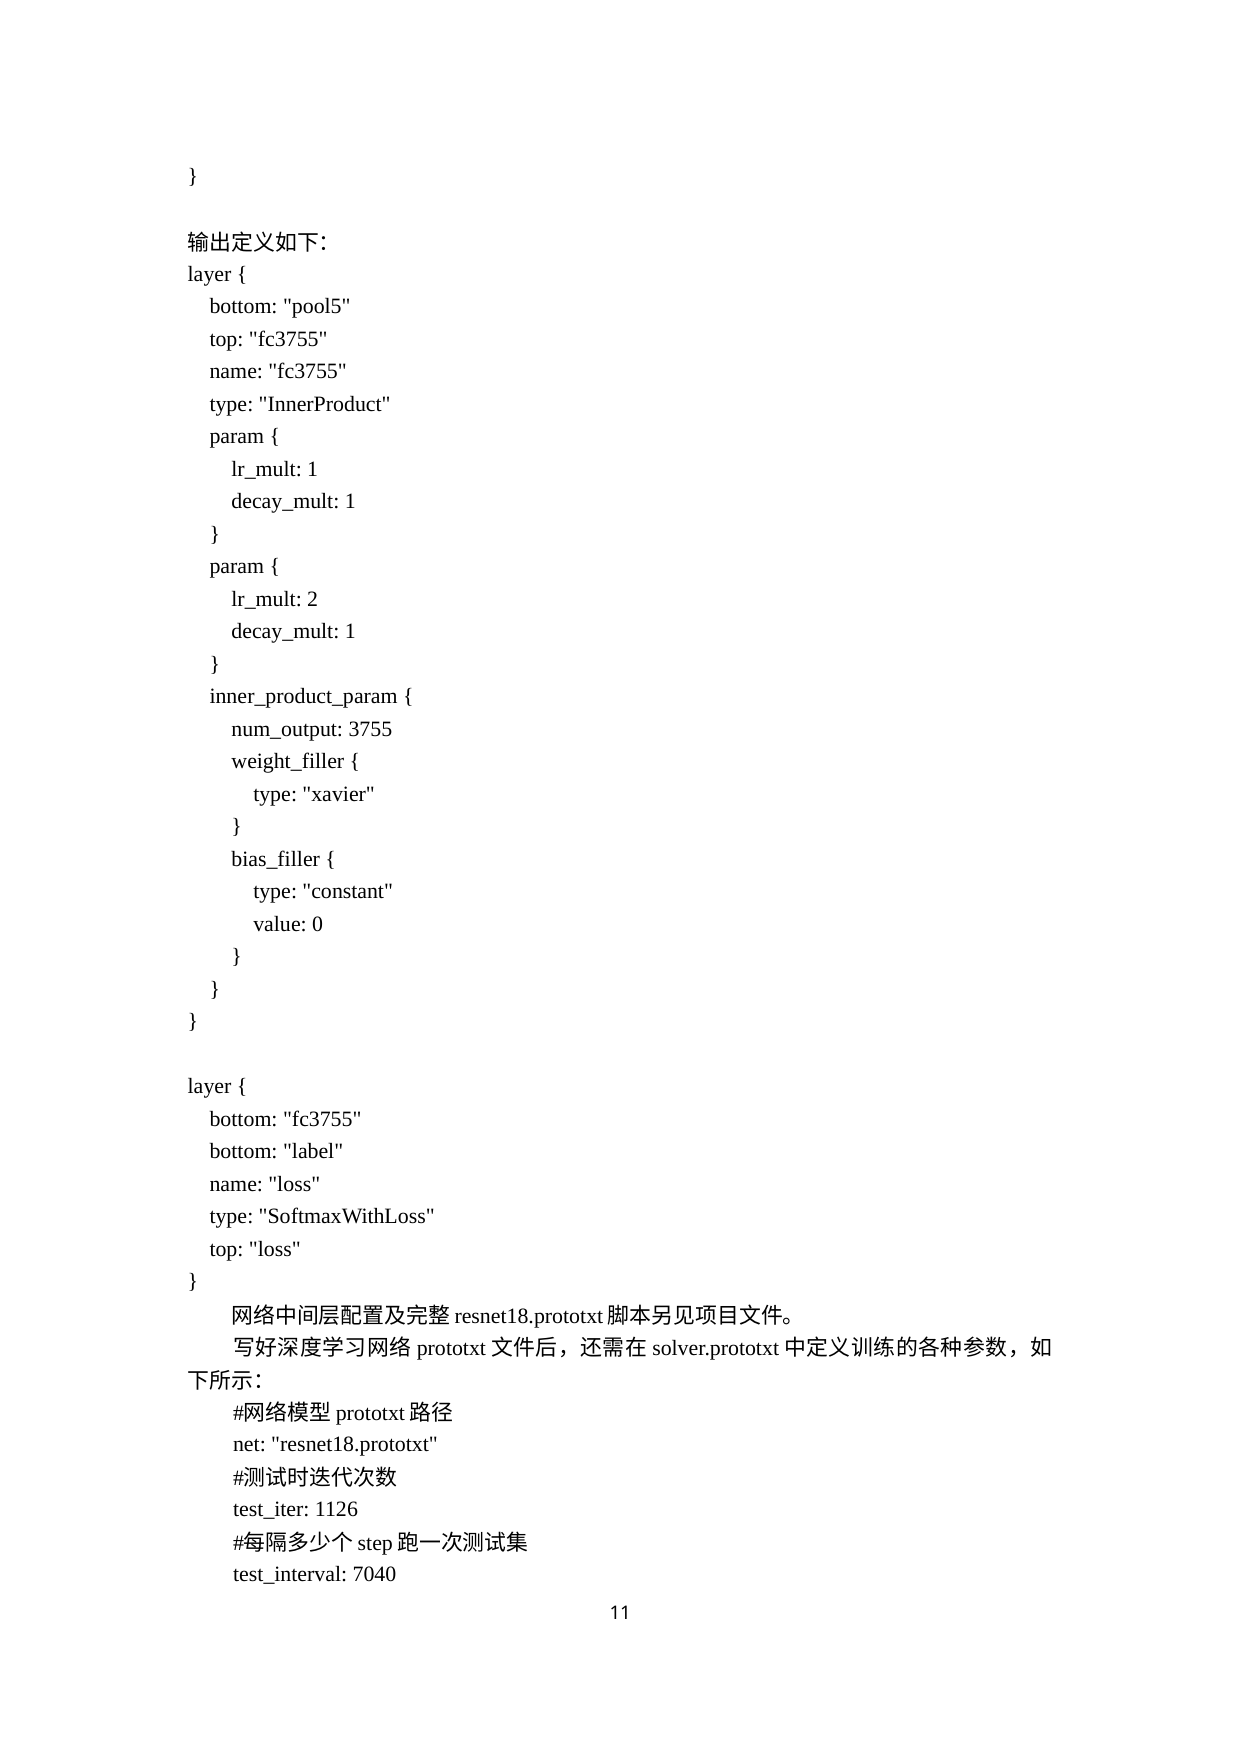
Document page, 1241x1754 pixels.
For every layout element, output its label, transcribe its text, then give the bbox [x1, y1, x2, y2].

text lr_mult: 2 [187, 582, 1053, 615]
text inner_product_param { [187, 680, 1053, 712]
text 输出定义如下： [187, 225, 1053, 257]
text } [187, 647, 1053, 680]
text param { [187, 420, 1053, 452]
text #测试时迭代次数 [187, 1460, 1053, 1492]
text net: "resnet18.prototxt" [187, 1427, 1053, 1460]
text value: 0 [187, 907, 1053, 940]
text } [187, 160, 1053, 192]
text } [187, 1265, 1053, 1297]
text type: "SoftmaxWithLoss" [187, 1200, 1053, 1232]
text type: "InnerProduct" [187, 387, 1053, 420]
text #每隔多少个step跑一次测试集 [187, 1525, 1053, 1557]
text type: "xavier" [187, 777, 1053, 810]
text bottom: "label" [187, 1135, 1053, 1167]
text test_interval: 7040 [187, 1557, 1053, 1590]
text decay_mult: 1 [187, 485, 1053, 517]
text } [187, 940, 1053, 972]
text bottom: "pool5" [187, 290, 1053, 322]
text name: "fc3755" [187, 355, 1053, 387]
text } [187, 810, 1053, 842]
text } [187, 517, 1053, 550]
text name: "loss" [187, 1167, 1053, 1200]
text 网络中间层配置及完整resnet18.prototxt脚本另见项目文件。 [187, 1297, 1053, 1330]
text top: "loss" [187, 1232, 1053, 1265]
text bottom: "fc3755" [187, 1102, 1053, 1135]
text test_iter: 1126 [187, 1492, 1053, 1525]
text type: "constant" [187, 875, 1053, 907]
text decay_mult: 1 [187, 615, 1053, 647]
text 写好深度学习网络prototxt文件后，还需在solver.prototxt中定义训练的各种参数，如下所示： [187, 1330, 1053, 1395]
text } [187, 972, 1053, 1005]
text } [187, 1005, 1053, 1037]
text lr_mult: 1 [187, 452, 1053, 485]
text #网络模型prototxt路径 [187, 1395, 1053, 1427]
text num_output: 3755 [187, 712, 1053, 745]
text layer { [187, 1070, 1053, 1102]
text layer { [187, 257, 1053, 290]
text bias_filler { [187, 842, 1053, 875]
text weight_filler { [187, 745, 1053, 777]
text param { [187, 550, 1053, 582]
text top: "fc3755" [187, 322, 1053, 355]
